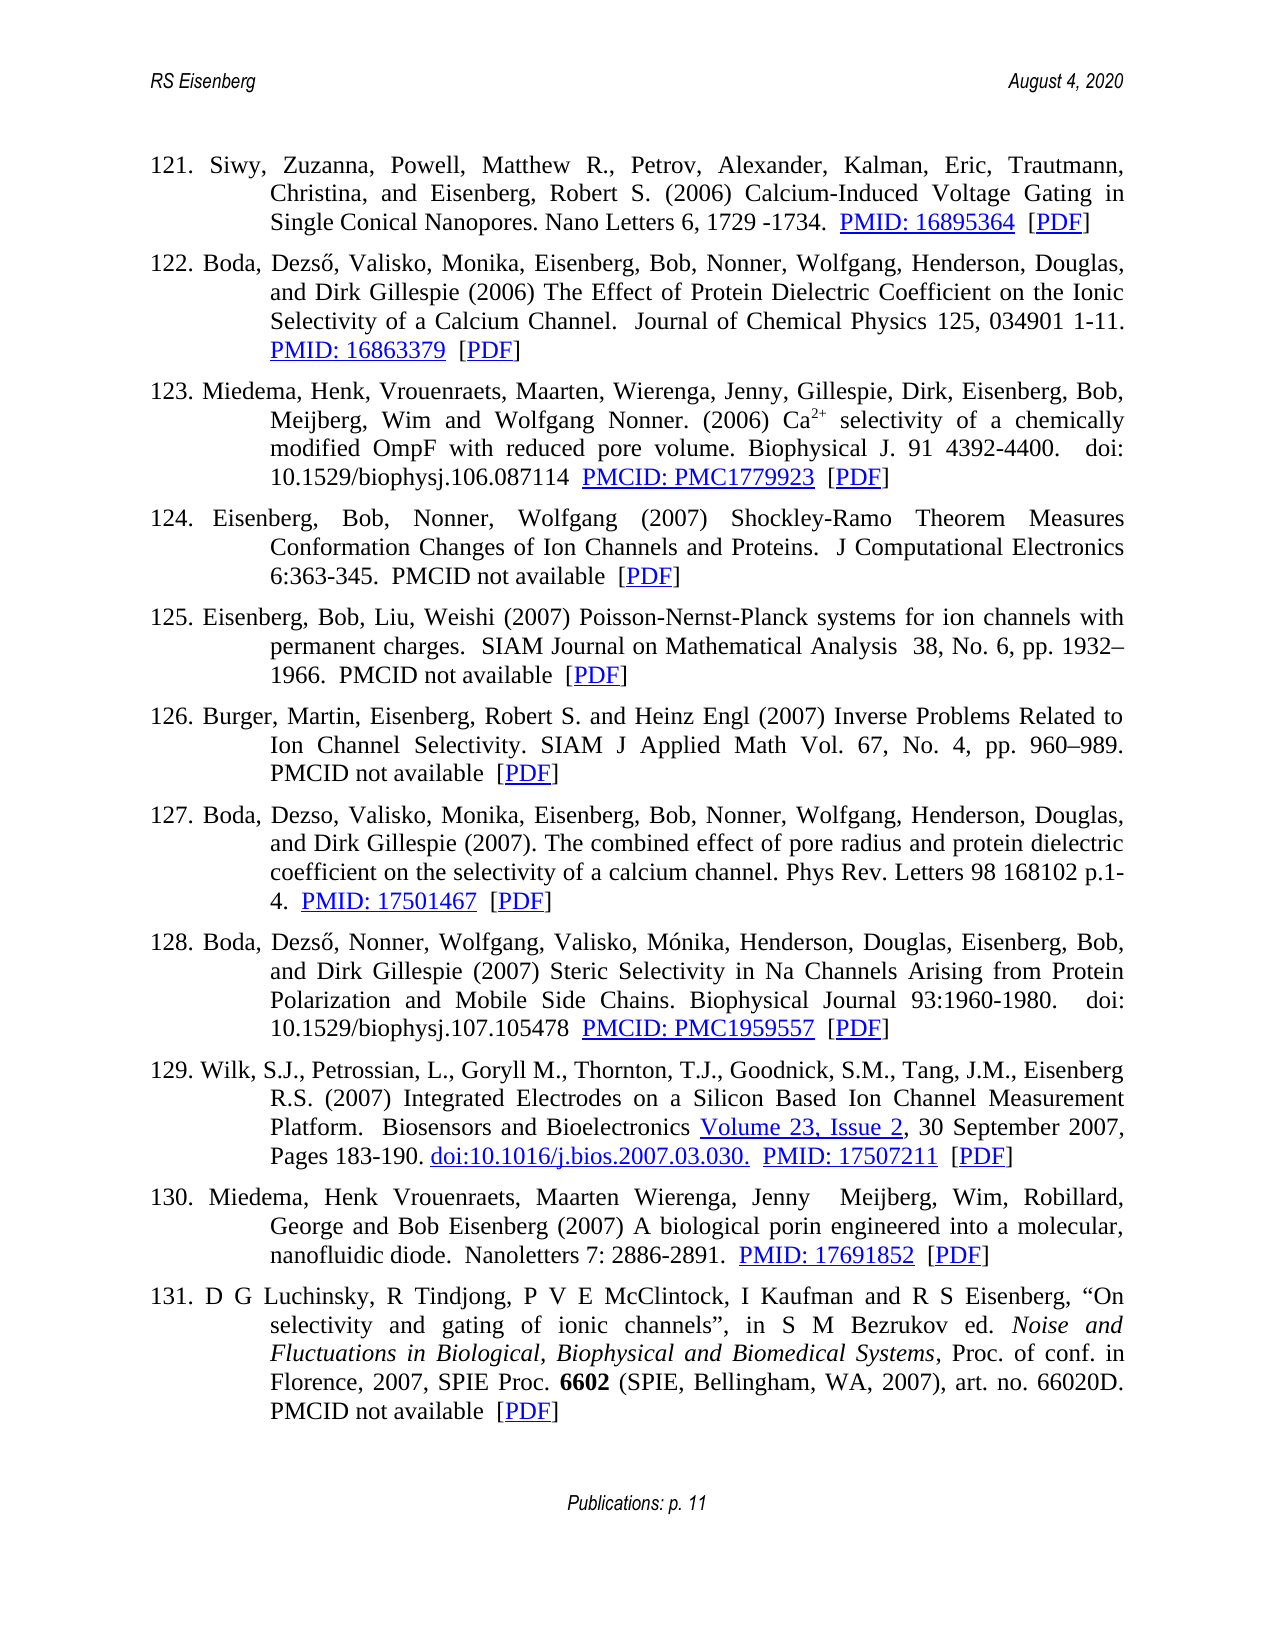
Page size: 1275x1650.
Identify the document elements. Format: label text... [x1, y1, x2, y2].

text 121. Siwy, Zuzanna, Powell, Matthew R., Petrov, Alexander, Kalman, Eric, Trautmann, Christina, and Eisenberg, Robert S. (2006) Calcium-Induced Voltage Gating in Single Conical Nanopores. Nano Letters 6, 1729 -1734. PMID: 16895364 [PDF] [150, 150, 1125, 236]
text 127. Boda, Dezso, Valisko, Monika, Eisenberg, Bob, Nonner, Wolfgang, Henderson, Douglas, and Dirk Gillespie (2007). The combined effect of pore radius and protein dielectric coefficient on the selectivity of a calcium channel. Phys Rev. Letters 98 168102 p.1-4. PMID: 17501467 [PDF] [150, 800, 1125, 915]
text 124. Eisenberg, Bob, Nonner, Wolfgang (2007) Shockley-Ramo Theorem Measures Conformation Changes of Ion Channels and Proteins. J Computational Electronics 6:363-345. PMCID not available [PDF] [150, 503, 1125, 590]
text 128. Boda, Dezső, Nonner, Wolfgang, Valisko, Mónika, Henderson, Douglas, Eisenberg, Bob, and Dirk Gillespie (2007) Steric Selectivity in Na Channels Arising from Protein Polarization and Mobile Side Chains. Biophysical Journal 93:1960-1980. doi: 10.1529/biophysj.107.105478 PMCID: PMC1959557 [PDF] [150, 927, 1125, 1042]
text 131. D G Luchinsky, R Tindjong, P V E McClintock, I Kaufman and R S Eisenberg, “On selectivity and gating of ionic channels”, in S M Bezrukov ed. Noise and Fluctuations in Biological, Biophysical and Biomedical Systems, Proc. of conf. in Florence, 2007, SPIE Proc. 6602 (SPIE, Bellingham, WA, 2007), art. no. 66020D. PMCID not available [PDF] [150, 1281, 1125, 1425]
text 125. Eisenberg, Bob, Liu, Weishi (2007) Poisson-Nernst-Planck systems for ion channels with permanent charges. SIAM Journal on Mathematical Analysis 38, No. 6, pp. 1932–1966. PMCID not available [PDF] [150, 602, 1125, 688]
text 129. Wilk, S.J., Petrossian, L., Goryll M., Thornton, T.J., Goodnick, S.M., Tang, J.M., Eisenberg R.S. (2007) Integrated Electrodes on a Silicon Based Ion Channel Measurement Platform. Biosensors and Bioelectronics Volume 23, Issue 2, 30 September 2007, Pages 183-190. doi:10.1016/j.bios.2007.03.030. PMID: 17507211 [PDF] [150, 1055, 1125, 1170]
text 122. Boda, Dezső, Valisko, Monika, Eisenberg, Bob, Nonner, Wolfgang, Henderson, Douglas, and Dirk Gillespie (2006) The Effect of Protein Dielectric Coefficient on the Ionic Selectivity of a Calcium Channel. Journal of Chemical Physics 125, 034901 1-11. PMID: 16863379 [PDF] [150, 248, 1125, 363]
text 123. Miedema, Henk, Vrouenraets, Maarten, Wierenga, Jenny, Gillespie, Dirk, Eisenberg, Bob, Meijberg, Wim and Wolfgang Nonner. (2006) Ca2+ selectivity of a chemically modified OmpF with reduced pore volume. Biophysical J. 91 4392-4400. doi: 10.1529/biophysj.106.087114 PMCID: PMC1779923 [PDF] [150, 376, 1125, 491]
text 126. Burger, Martin, Eisenberg, Robert S. and Heinz Engl (2007) Inverse Problems Related to Ion Channel Selectivity. SIAM J Applied Math Vol. 67, No. 4, pp. 960–989. PMCID not available [PDF] [150, 701, 1125, 787]
text 130. Miedema, Henk Vrouenraets, Maarten Wierenga, Jenny Meijberg, Wim, Robillard, George and Bob Eisenberg (2007) A biological porin engineered into a molecular, nanofluidic diode. Nanoletters 7: 2886-2891. PMID: 17691852 [PDF] [150, 1182, 1125, 1268]
